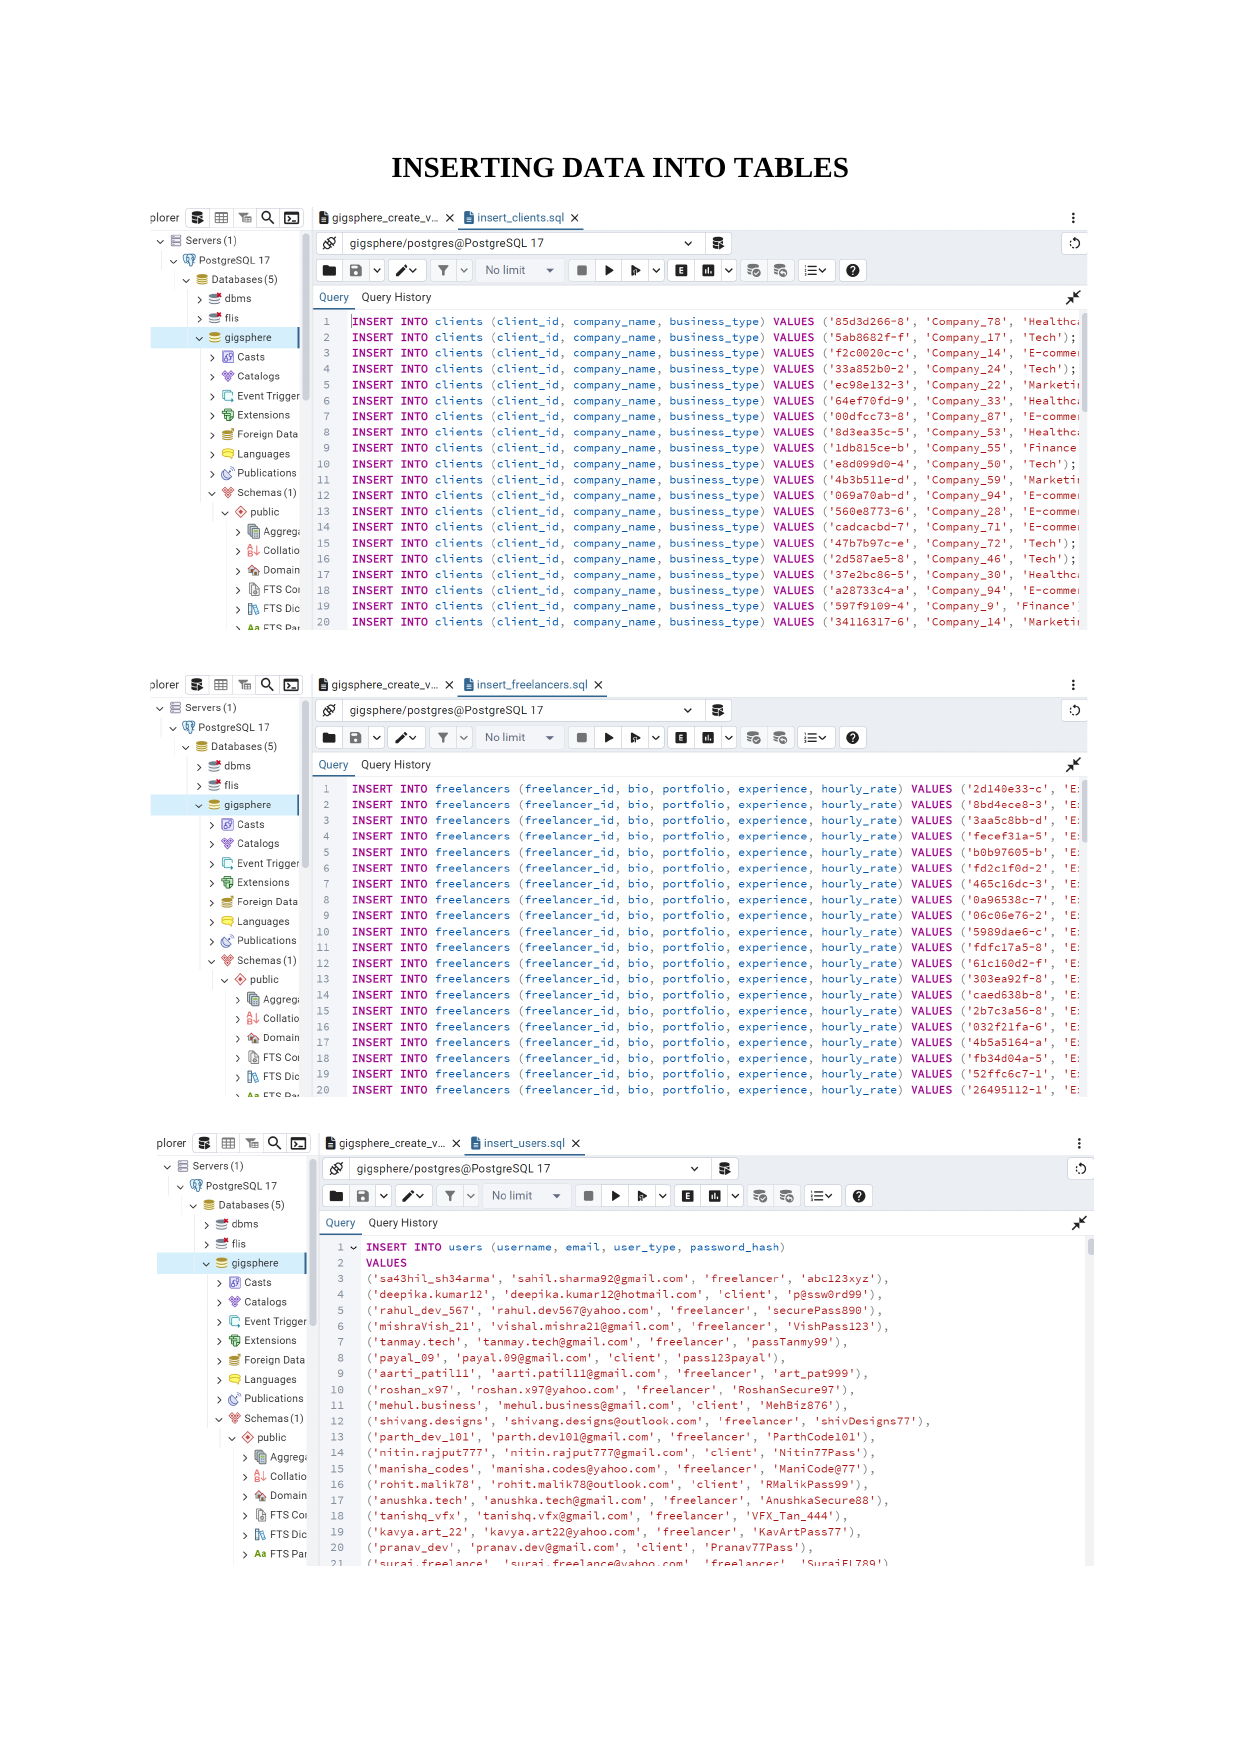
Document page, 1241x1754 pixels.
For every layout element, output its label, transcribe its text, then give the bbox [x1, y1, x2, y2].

picture [150, 207, 1087, 629]
text INSERTING DATA INTO TABLES [150, 150, 1090, 183]
picture [150, 674, 1087, 1097]
picture [156, 1133, 1093, 1565]
